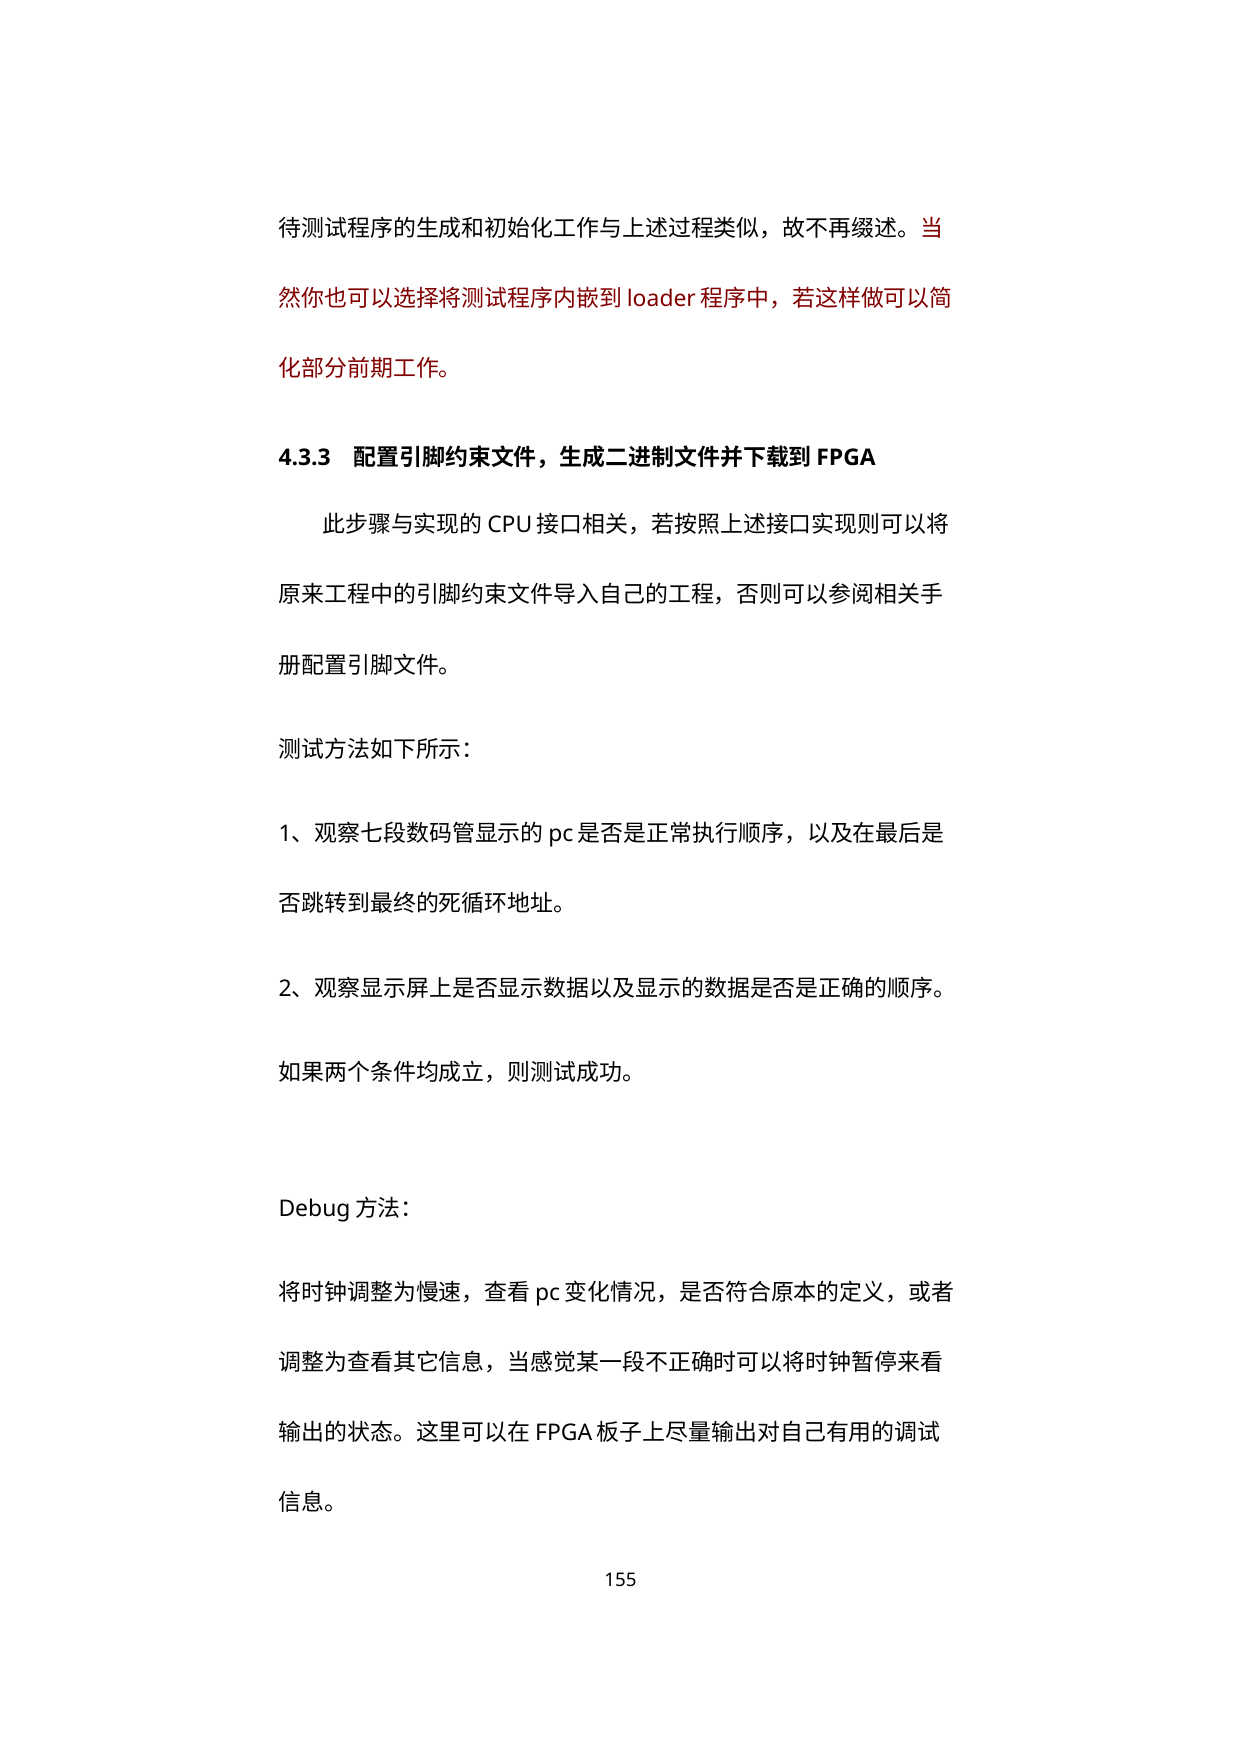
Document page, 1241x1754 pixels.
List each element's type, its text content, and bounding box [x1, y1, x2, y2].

text 待测试程序的生成和初始化工作与上述过程类似，故不再缀述。当然你也可以选择将测试程序内嵌到loader程序中，若这样做可以简化部分前期工作。 [278, 194, 962, 399]
text 2、观察显示屏上是否显示数据以及显示的数据是否是正确的顺序。 [278, 953, 962, 1018]
subtitle 配置引脚约束文件，生成二进制文件并下载到FPGA [278, 423, 962, 488]
text 将时钟调整为慢速，查看pc变化情况，是否符合原本的定义，或者调整为查看其它信息，当感觉某一段不正确时可以将时钟暂停来看输出的状态。这里可以在FPGA板子上尽量输出对自己有用的调试信息。 [278, 1258, 962, 1533]
text Debug方法： [278, 1174, 962, 1239]
text 如果两个条件均成立，则测试成功。 [278, 1038, 962, 1103]
text 此步骤与实现的CPU接口相关，若按照上述接口实现则可以将原来工程中的引脚约束文件导入自己的工程，否则可以参阅相关手册配置引脚文件。 [278, 490, 962, 696]
text 测试方法如下所示： [278, 715, 962, 780]
text 1、观察七段数码管显示的pc是否是正常执行顺序，以及在最后是否跳转到最终的死循环地址。 [278, 799, 962, 934]
